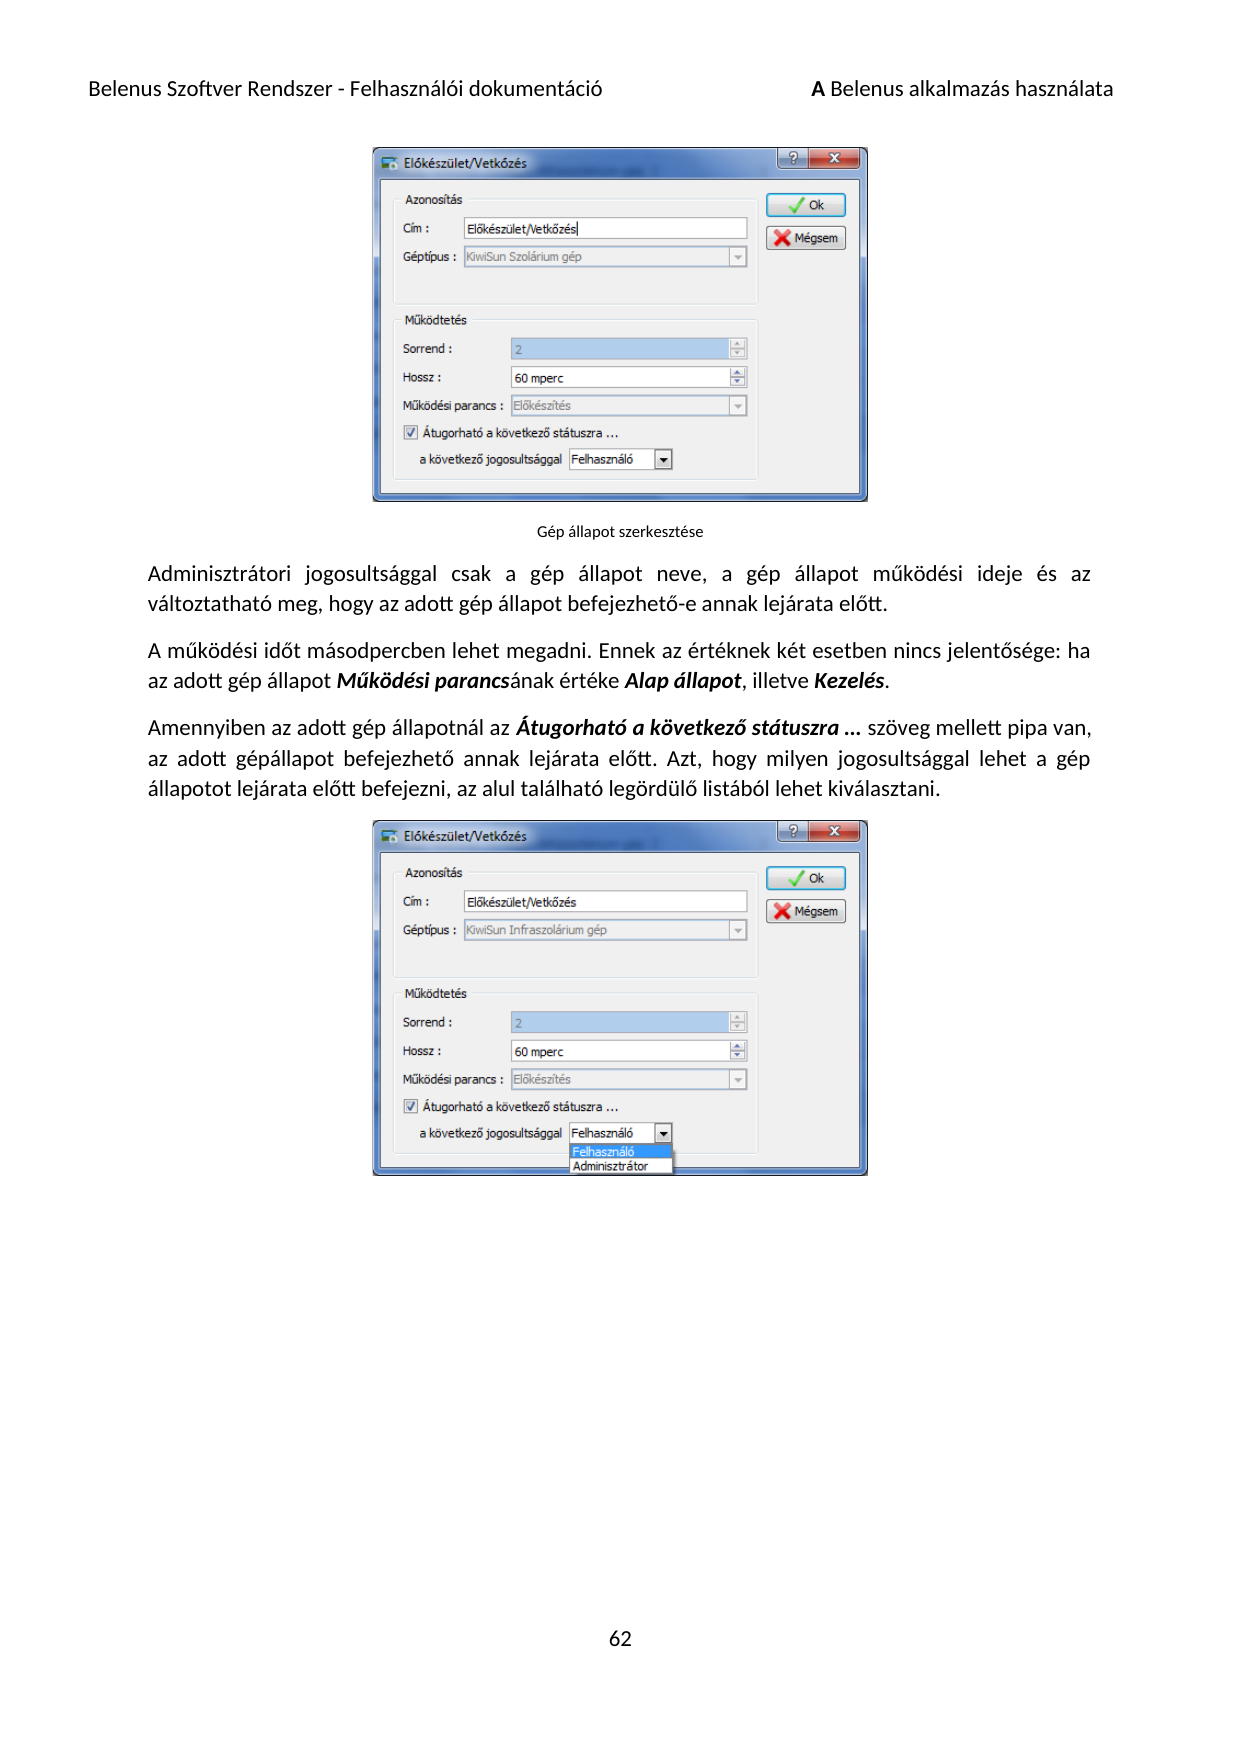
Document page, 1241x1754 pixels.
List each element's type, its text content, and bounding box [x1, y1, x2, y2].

picture [372, 147, 868, 502]
text Amennyiben az adott gép állapotnál az Átugorható a következő státuszra … szöveg mellett pipa van, az adott gépállapot befejezhető annak lejárata előtt. Azt, hogy milyen jogosultsággal lehet a gép állapotot lejárata előtt befejezni, az alul található legördülő listából lehet kiválasztani. [148, 713, 1093, 802]
picture [372, 820, 868, 1176]
text A működési időt másodpercben lehet megadni. Ennek az értéknek két esetben nincs jelentősége: ha az adott gép állapot Működési parancsának értéke Alap állapot, illetve Kezelés. [148, 636, 1093, 695]
text Gép állapot szerkesztése [148, 521, 1093, 541]
text Adminisztrátori jogosultsággal csak a gép állapot neve, a gép állapot működési ideje és az változtatható meg, hogy az adott gép állapot befejezhető-e annak lejárata előtt. [148, 559, 1093, 618]
